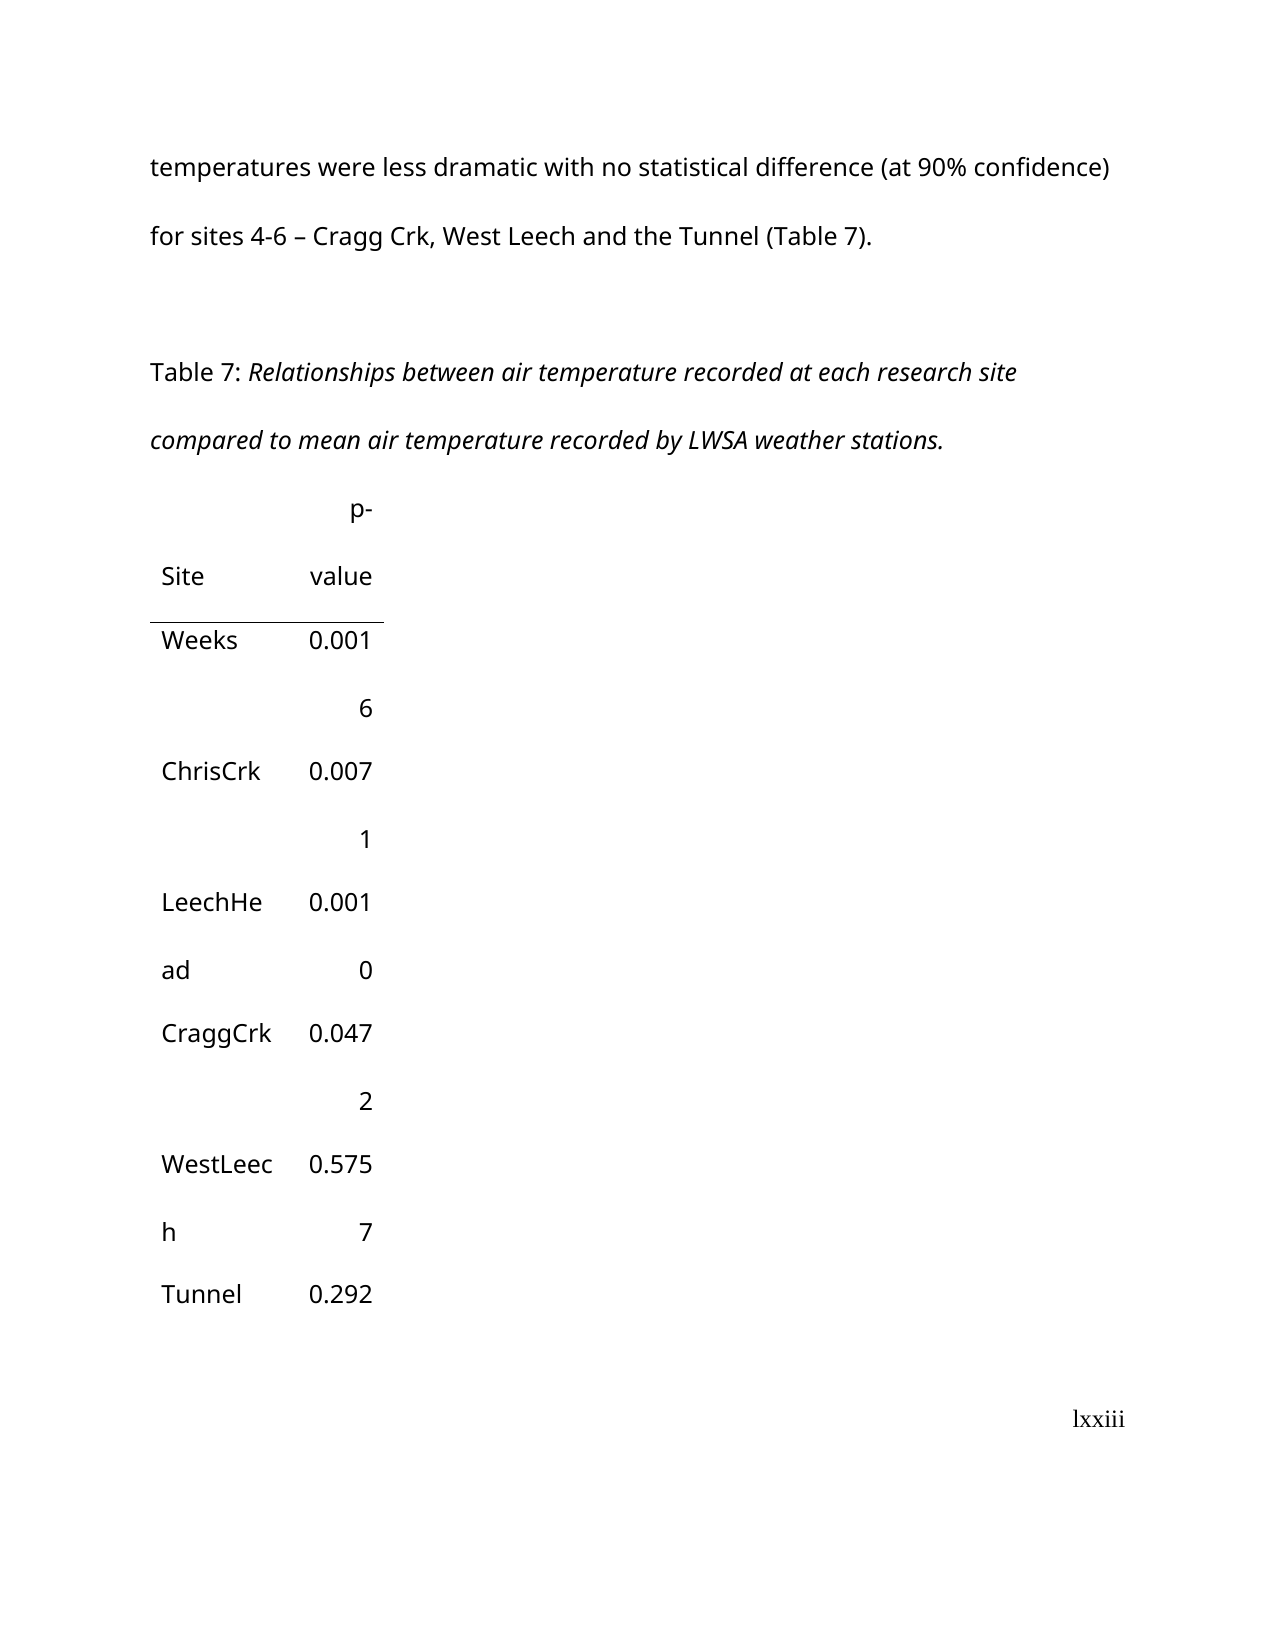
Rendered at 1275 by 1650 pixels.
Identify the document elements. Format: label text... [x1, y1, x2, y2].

table_header Site [150, 491, 286, 621]
table_cell 0.2927 [286, 1277, 384, 1340]
text Table 7: Relationships between air temperature recorded at each research site compared to mean air temperature recorded by LWSA weather stations. [150, 354, 1125, 457]
table_cell Weeks [150, 623, 286, 754]
table_cell 0.0010 [286, 885, 384, 1016]
table_cell LeechHead [150, 885, 286, 1016]
table_cell ChrisCrk [150, 754, 286, 885]
table_cell 0.0071 [286, 754, 384, 885]
table_cell CraggCrk [150, 1016, 286, 1146]
table_cell WestLeech [150, 1146, 286, 1277]
table_cell 0.0016 [286, 623, 384, 754]
table_cell 0.5757 [286, 1146, 384, 1277]
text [150, 150, 1125, 252]
table_cell Tunnel [150, 1277, 286, 1340]
table_header p-value [286, 491, 384, 621]
table_cell 0.0472 [286, 1016, 384, 1146]
